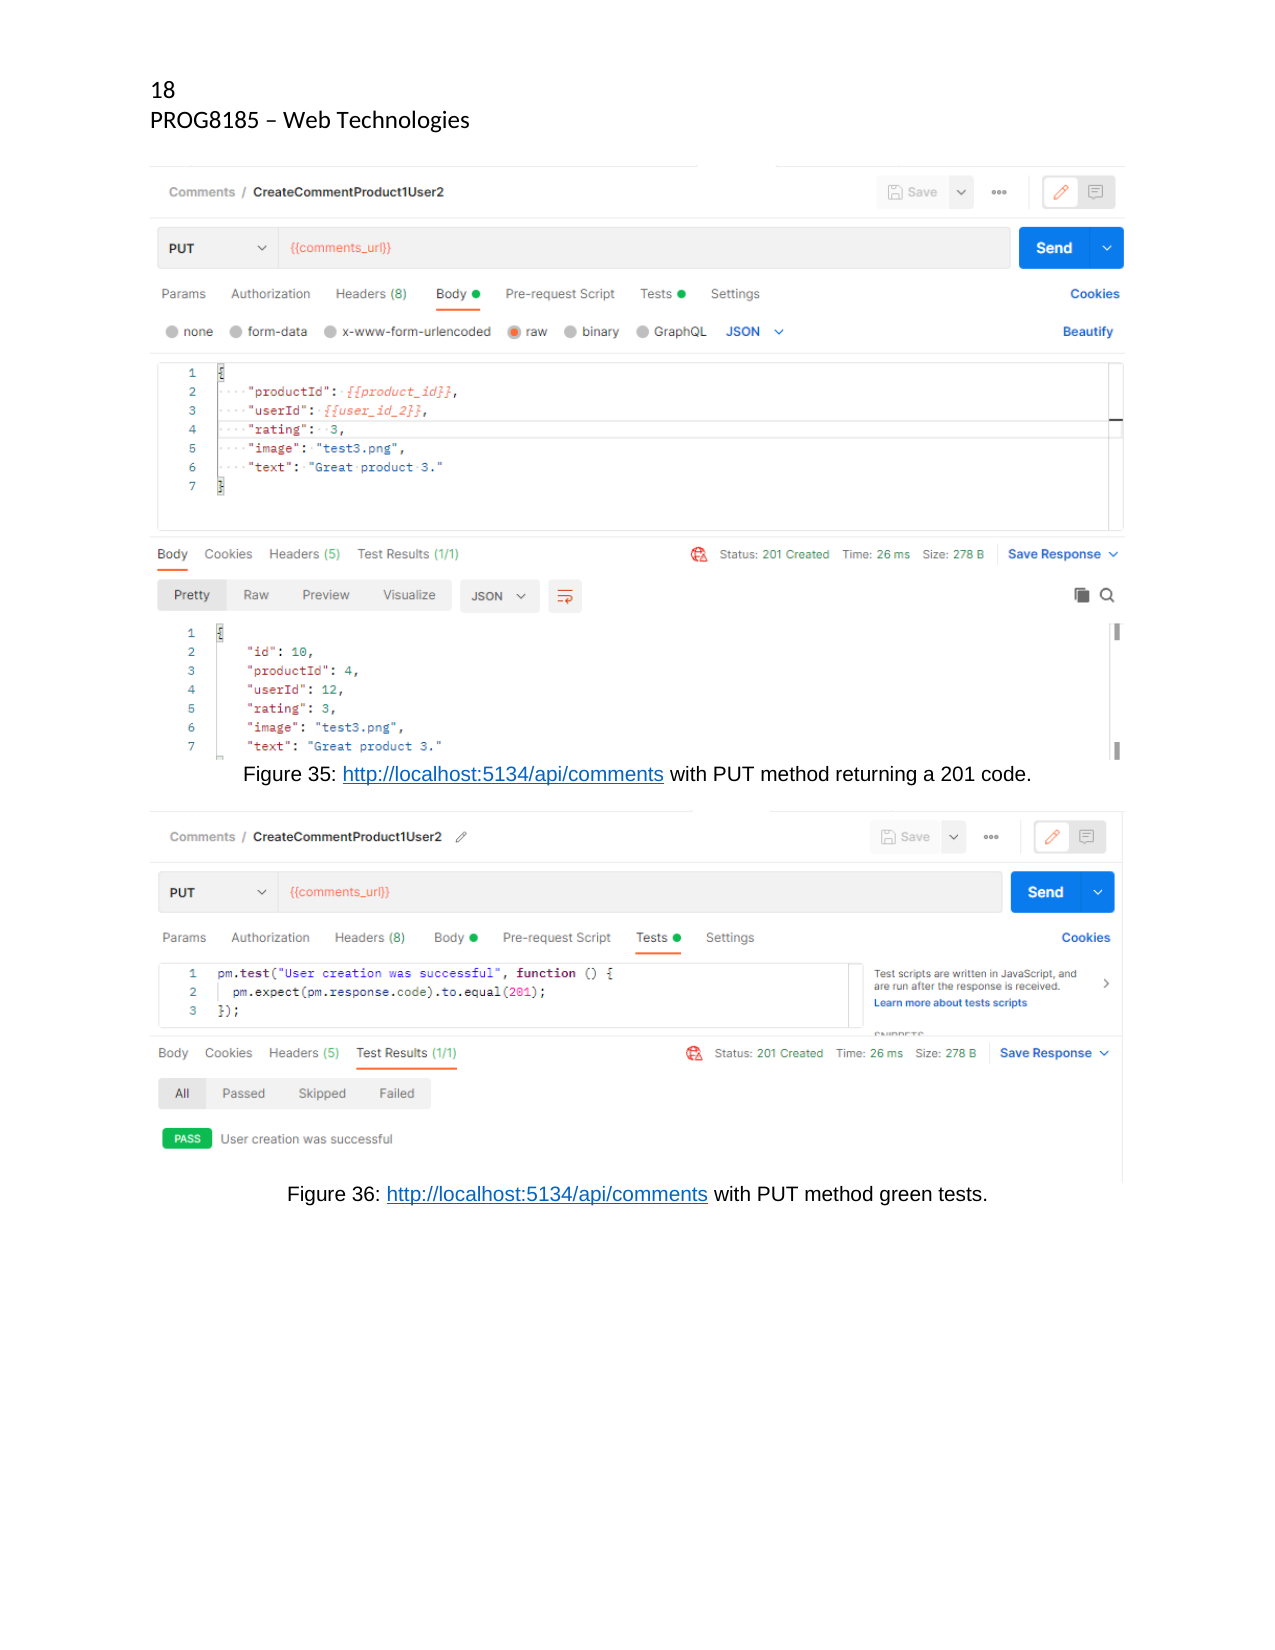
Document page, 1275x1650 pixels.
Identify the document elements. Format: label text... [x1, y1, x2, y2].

picture [150, 810, 1125, 1183]
text Figure 35: http://localhost:5134/api/comments with PUT method returning a 201 code. [150, 763, 1125, 786]
picture [150, 165, 1125, 763]
text Figure 36: http://localhost:5134/api/comments with PUT method green tests. [150, 1183, 1125, 1206]
